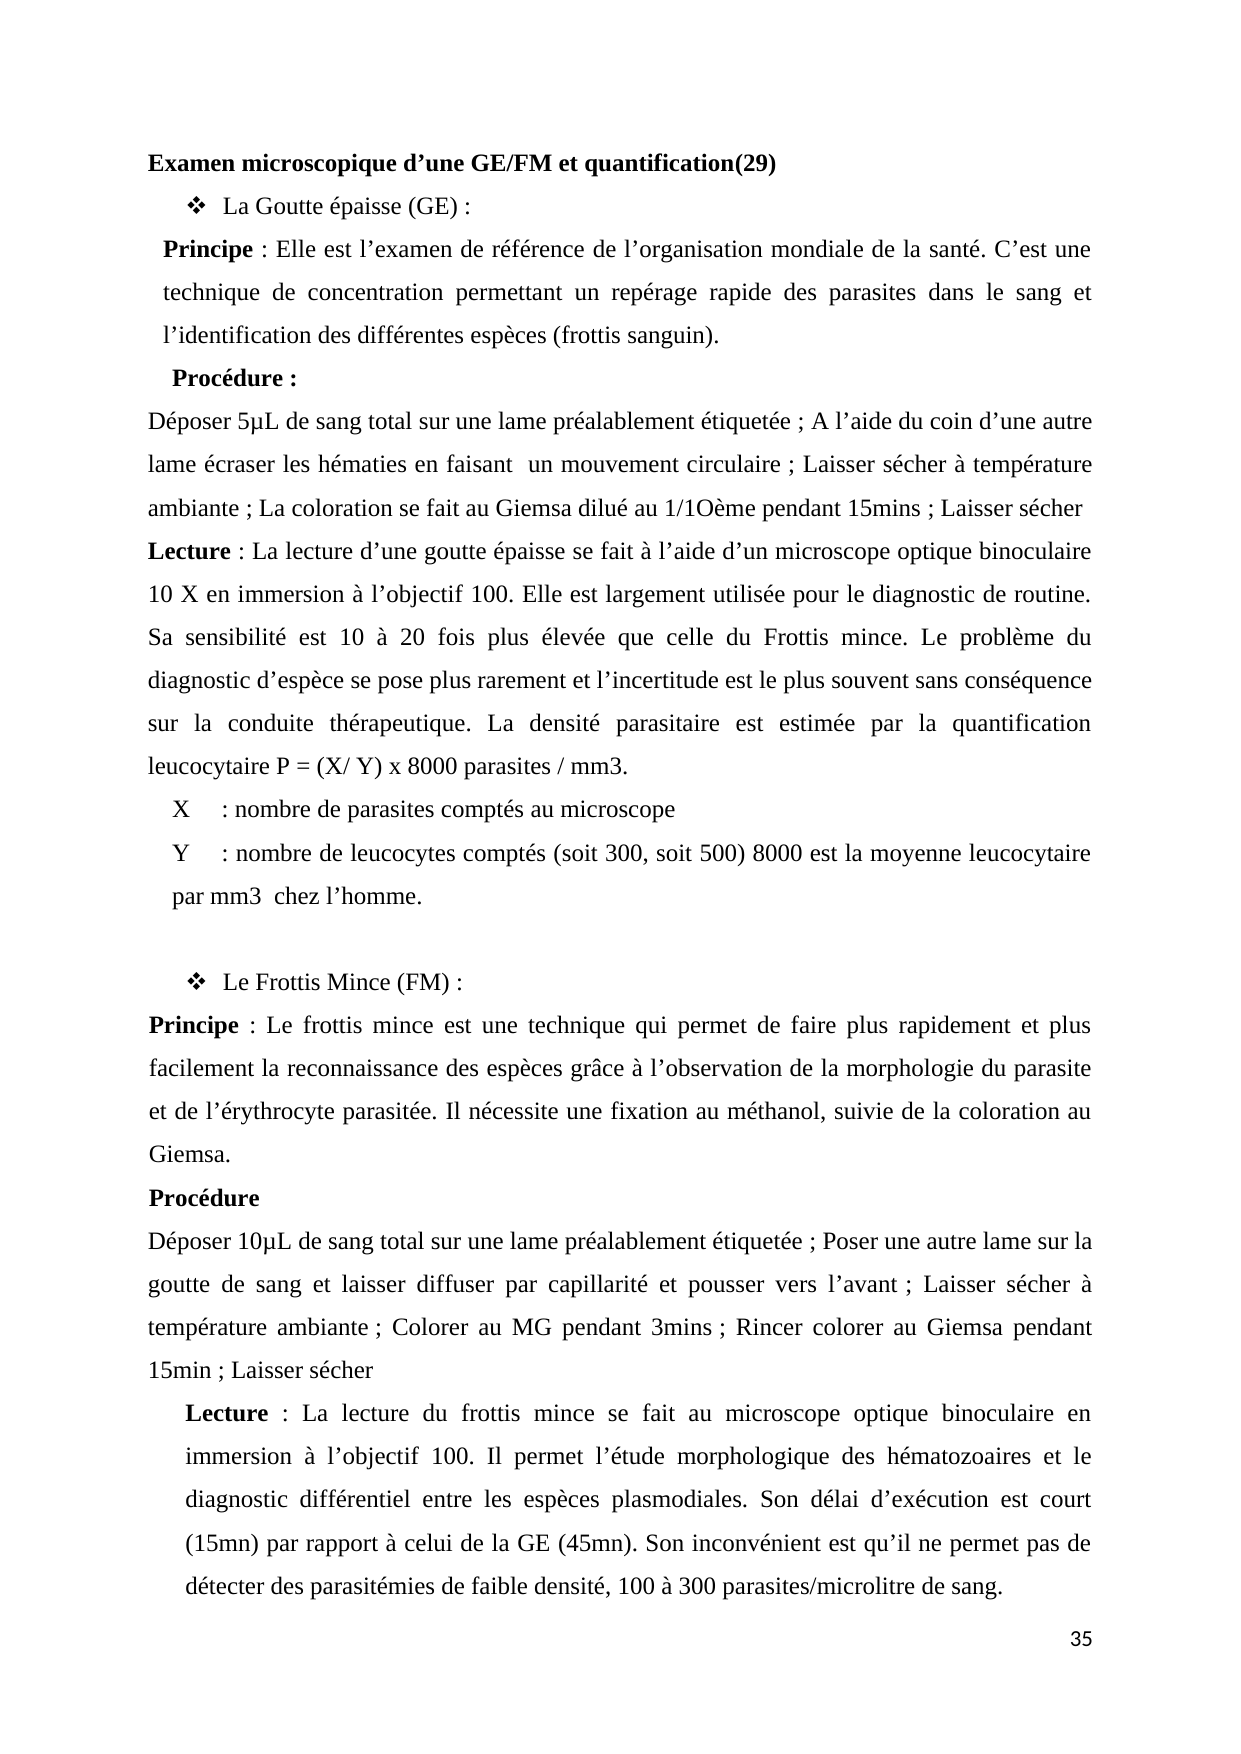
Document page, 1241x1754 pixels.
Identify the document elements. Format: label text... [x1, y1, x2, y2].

list Le Frottis Mince (FM) : [185, 967, 1093, 996]
list Procédure : [172, 363, 1093, 392]
list Procédure [148, 1183, 1093, 1211]
subtitle Examen microscopique d’une GE/FM et quantification(29) [148, 148, 1093, 176]
text Lecture : La lecture du frottis mince se fait au microscope optique binoculaire en immersion à l’objectif 100. Il permet l’étude morphologique des hématozoaires et le diagnostic différentiel entre les espèces plasmodiales. Son délai d’exécution est court (15mn) par rapport à celui de la GE (45mn). Son inconvénient est qu’il ne permet pas de détecter des parasitémies de faible densité, 100 à 300 parasites/microlitre de sang. [185, 1398, 1093, 1599]
list : nombre de parasites comptés au microscope [172, 794, 1093, 823]
list La Goutte épaisse (GE) : [185, 191, 1093, 219]
text Déposer 10µL de sang total sur une lame préalablement étiquetée ; Poser une autre lame sur la goutte de sang et laisser diffuser par capillarité et pousser vers l’avant ; Laisser sécher à température ambiante ; Colorer au MG pendant 3mins ; Rincer colorer au Giemsa pendant 15min ; Laisser sécher [148, 1226, 1093, 1384]
list Principe : Elle est l’examen de référence de l’organisation mondiale de la santé. C’est une technique de concentration permettant un repérage rapide des parasites dans le sang et l’identification des différentes espèces (frottis sanguin). [163, 234, 1093, 349]
text Lecture : La lecture d’une goutte épaisse se fait à l’aide d’un microscope optique binoculaire 10 X en immersion à l’objectif 100. Elle est largement utilisée pour le diagnostic de routine. Sa sensibilité est 10 à 20 fois plus élevée que celle du Frottis mince. Le problème du diagnostic d’espèce se pose plus rarement et l’incertitude est le plus souvent sans conséquence sur la conduite thérapeutique. La densité parasitaire est estimée par la quantification leucocytaire P = (X/ Y) x 8000 parasites / mm3. [148, 536, 1093, 780]
text Déposer 5µL de sang total sur une lame préalablement étiquetée ; A l’aide du coin d’une autre lame écraser les hématies en faisant un mouvement circulaire ; Laisser sécher à température ambiante ; La coloration se fait au Giemsa dilué au 1/1Oème pendant 15mins ; Laisser sécher [148, 406, 1093, 521]
list : nombre de leucocytes comptés (soit 300, soit 500) 8000 est la moyenne leucocytaire par mm3 chez l’homme. [172, 838, 1093, 909]
list Principe : Le frottis mince est une technique qui permet de faire plus rapidement et plus facilement la reconnaissance des espèces grâce à l’observation de la morphologie du parasite et de l’érythrocyte parasitée. Il nécessite une fixation au méthanol, suivie de la coloration au Giemsa. [148, 1010, 1093, 1168]
